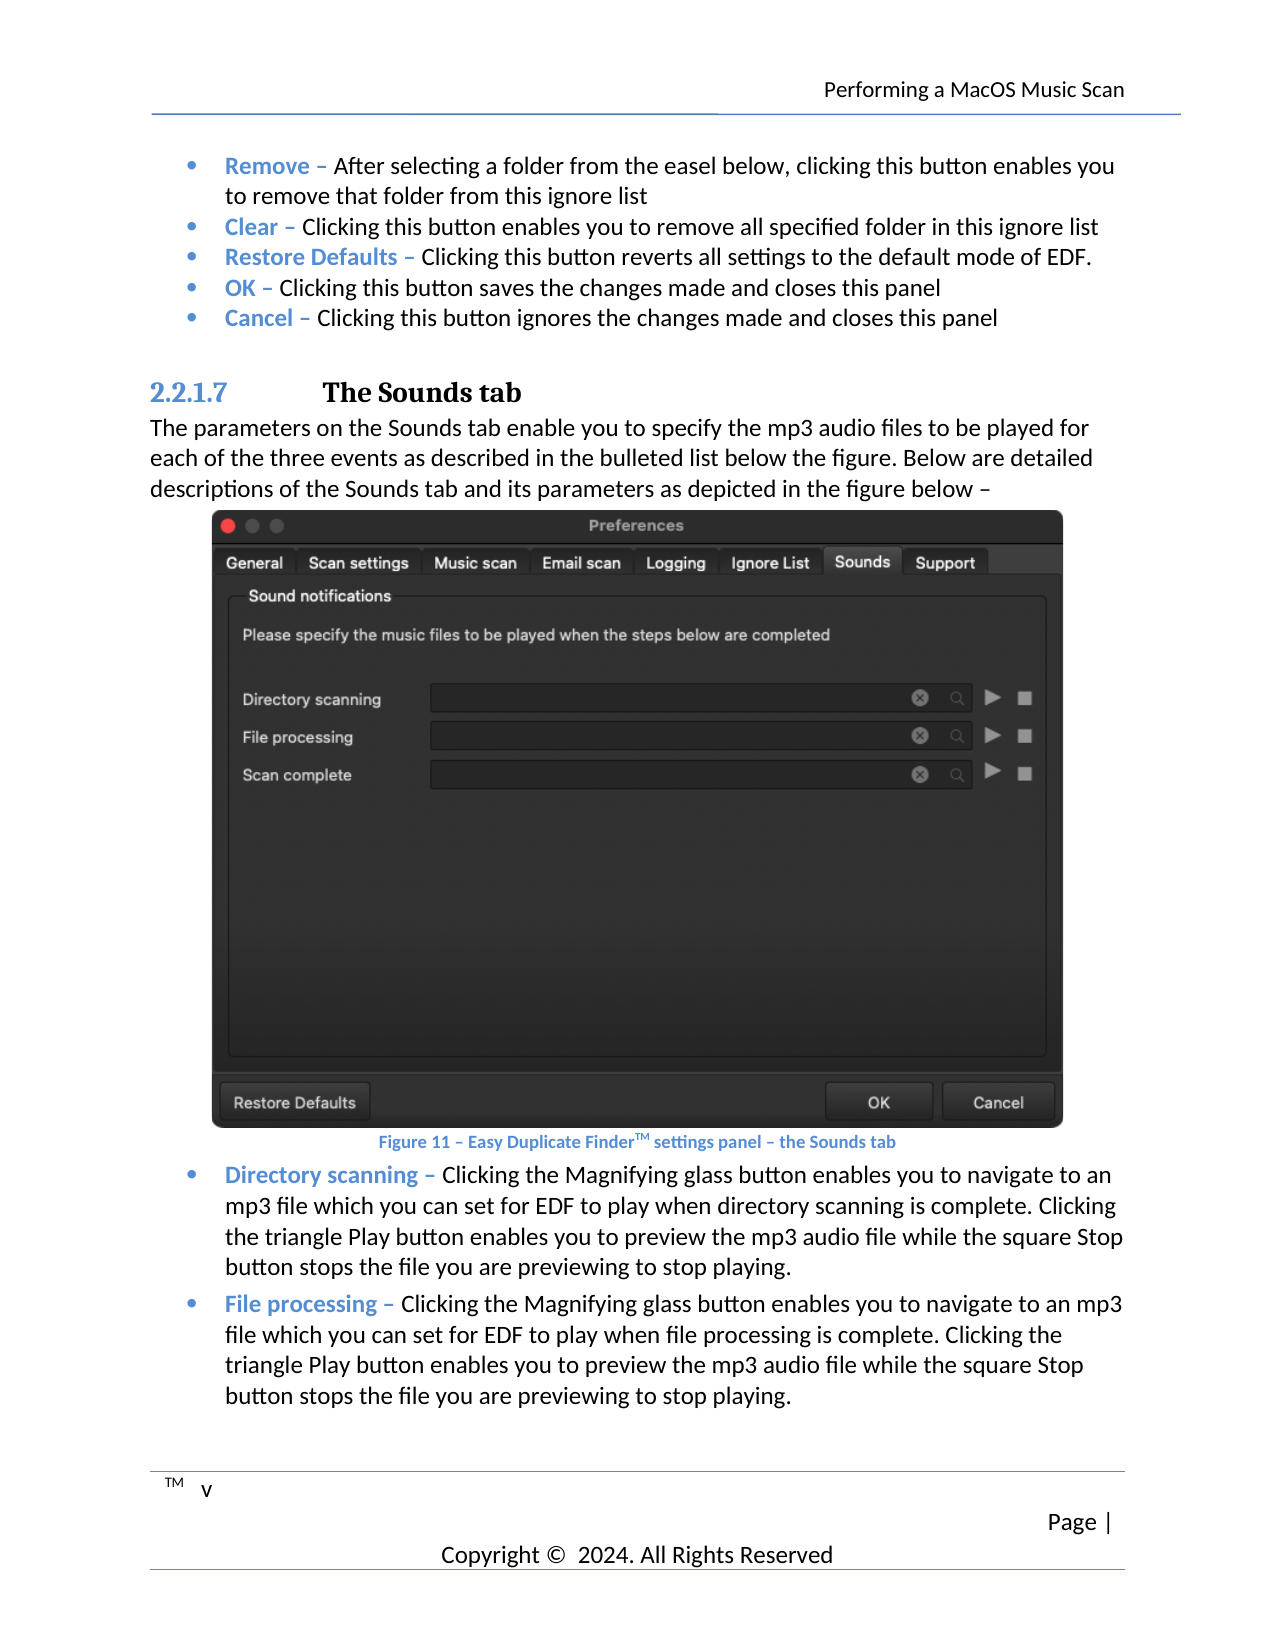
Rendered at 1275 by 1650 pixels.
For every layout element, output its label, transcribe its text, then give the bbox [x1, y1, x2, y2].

list Cancel – Clicking this button ignores the changes made and closes this panel [187, 303, 1125, 333]
list Restore Defaults – Clicking this button reverts all settings to the default mode of EDF. [187, 242, 1125, 272]
list Remove – After selecting a folder from the easel below, clicking this button enables you to remove that folder from this ignore list [187, 150, 1125, 211]
list OK – Clicking this button saves the changes made and closes this panel [187, 272, 1125, 303]
list File processing – Clicking the Magnifying glass button enables you to navigate to an mp3 file which you can set for EDF to play when file processing is complete. Clicking the triangle Play button enables you to preview the mp3 audio file while the square Stop button stops the file you are previewing to stop playing. [187, 1288, 1125, 1410]
text The parameters on the Sounds tab enable you to specify the mp3 audio files to be played for each of the three events as described in the bulleted list below the figure. Below are detailed descriptions of the Sounds tab and its parameters as depicted in the figure below – [150, 412, 1125, 503]
list Clear – Clicking this button enables you to remove all specified folder in this ignore list [187, 211, 1125, 242]
picture [211, 510, 1064, 1128]
list Directory scanning – Clicking the Magnifying glass button enables you to navigate to an mp3 file which you can set for EDF to play when directory scanning is complete. Clicking the triangle Play button enables you to preview the mp3 audio file while the square Stop button stops the file you are previewing to stop playing. [187, 1159, 1125, 1282]
subtitle The Sounds tab [150, 376, 1125, 410]
